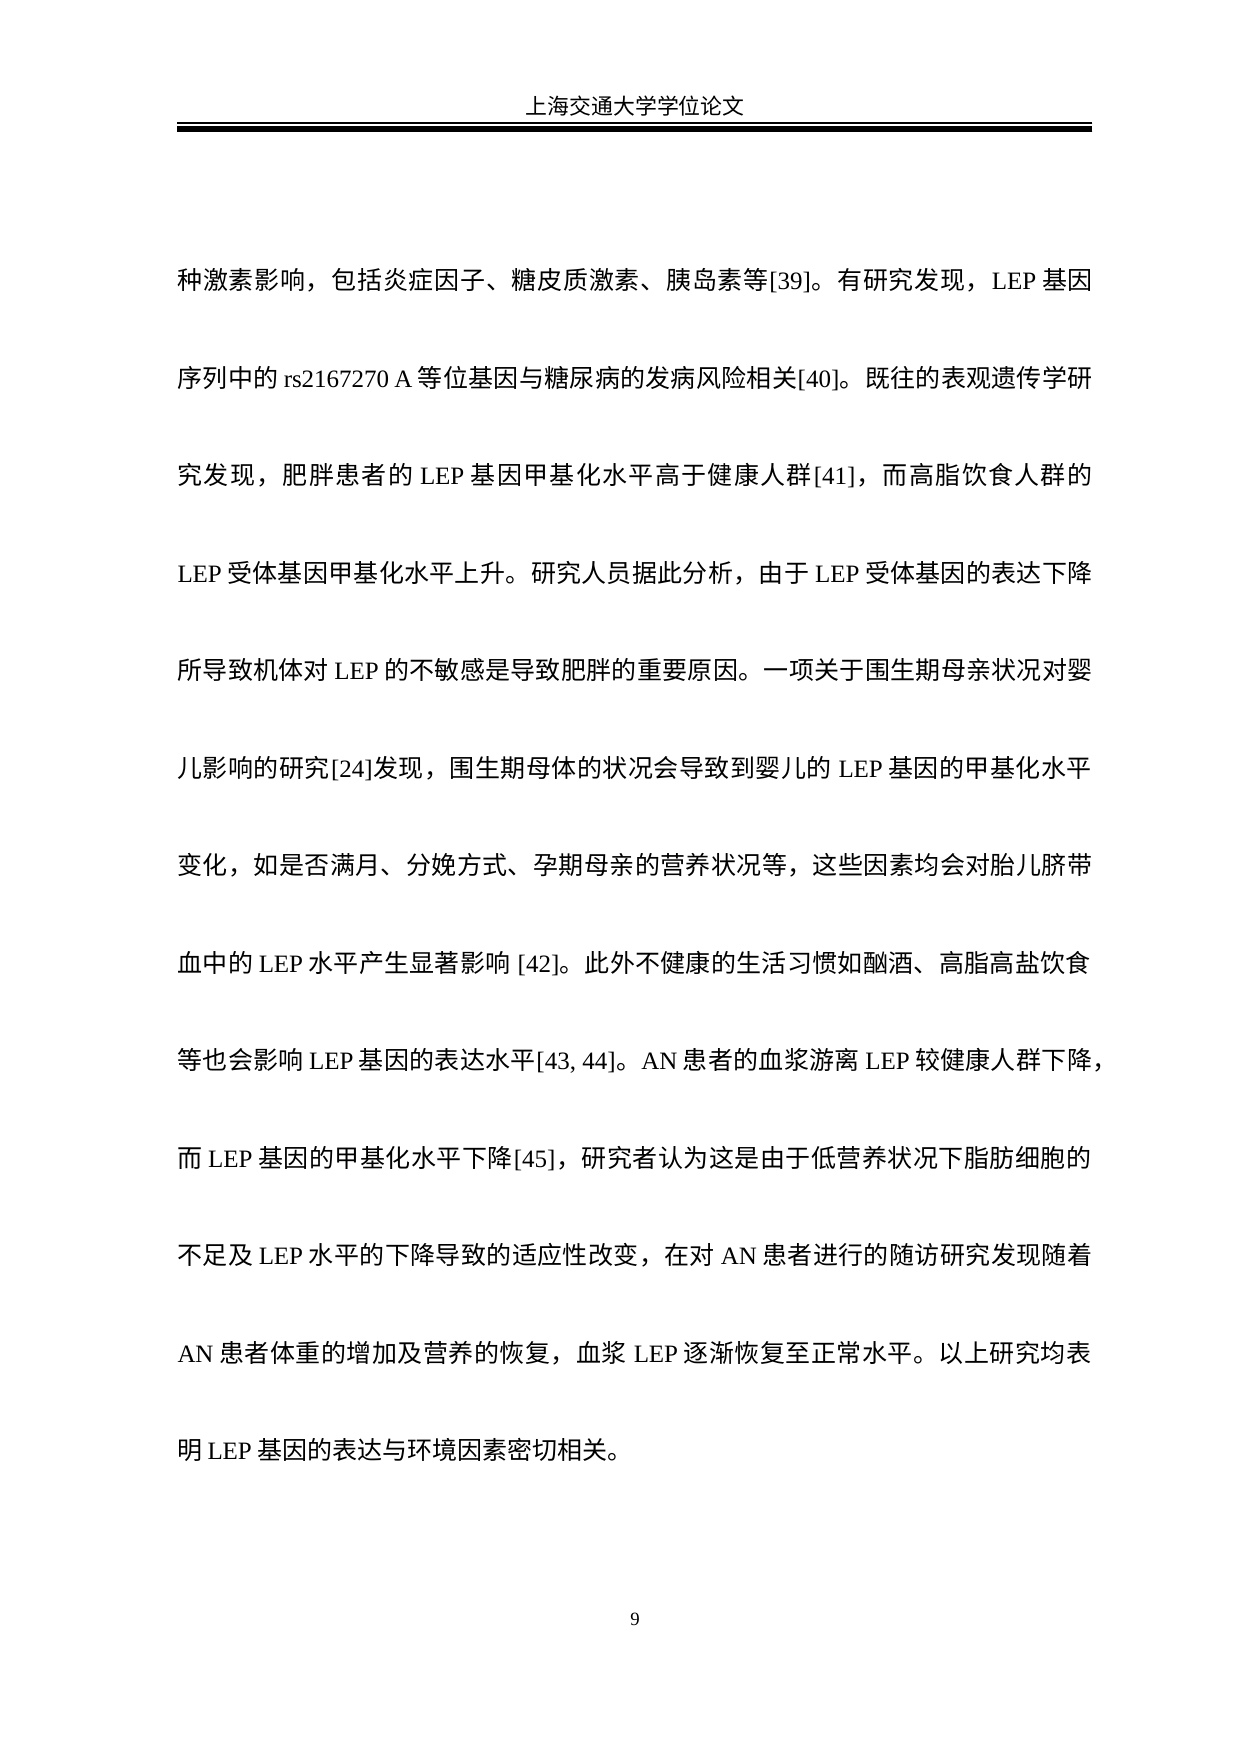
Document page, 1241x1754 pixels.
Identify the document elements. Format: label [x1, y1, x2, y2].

text [177, 246, 1092, 1481]
